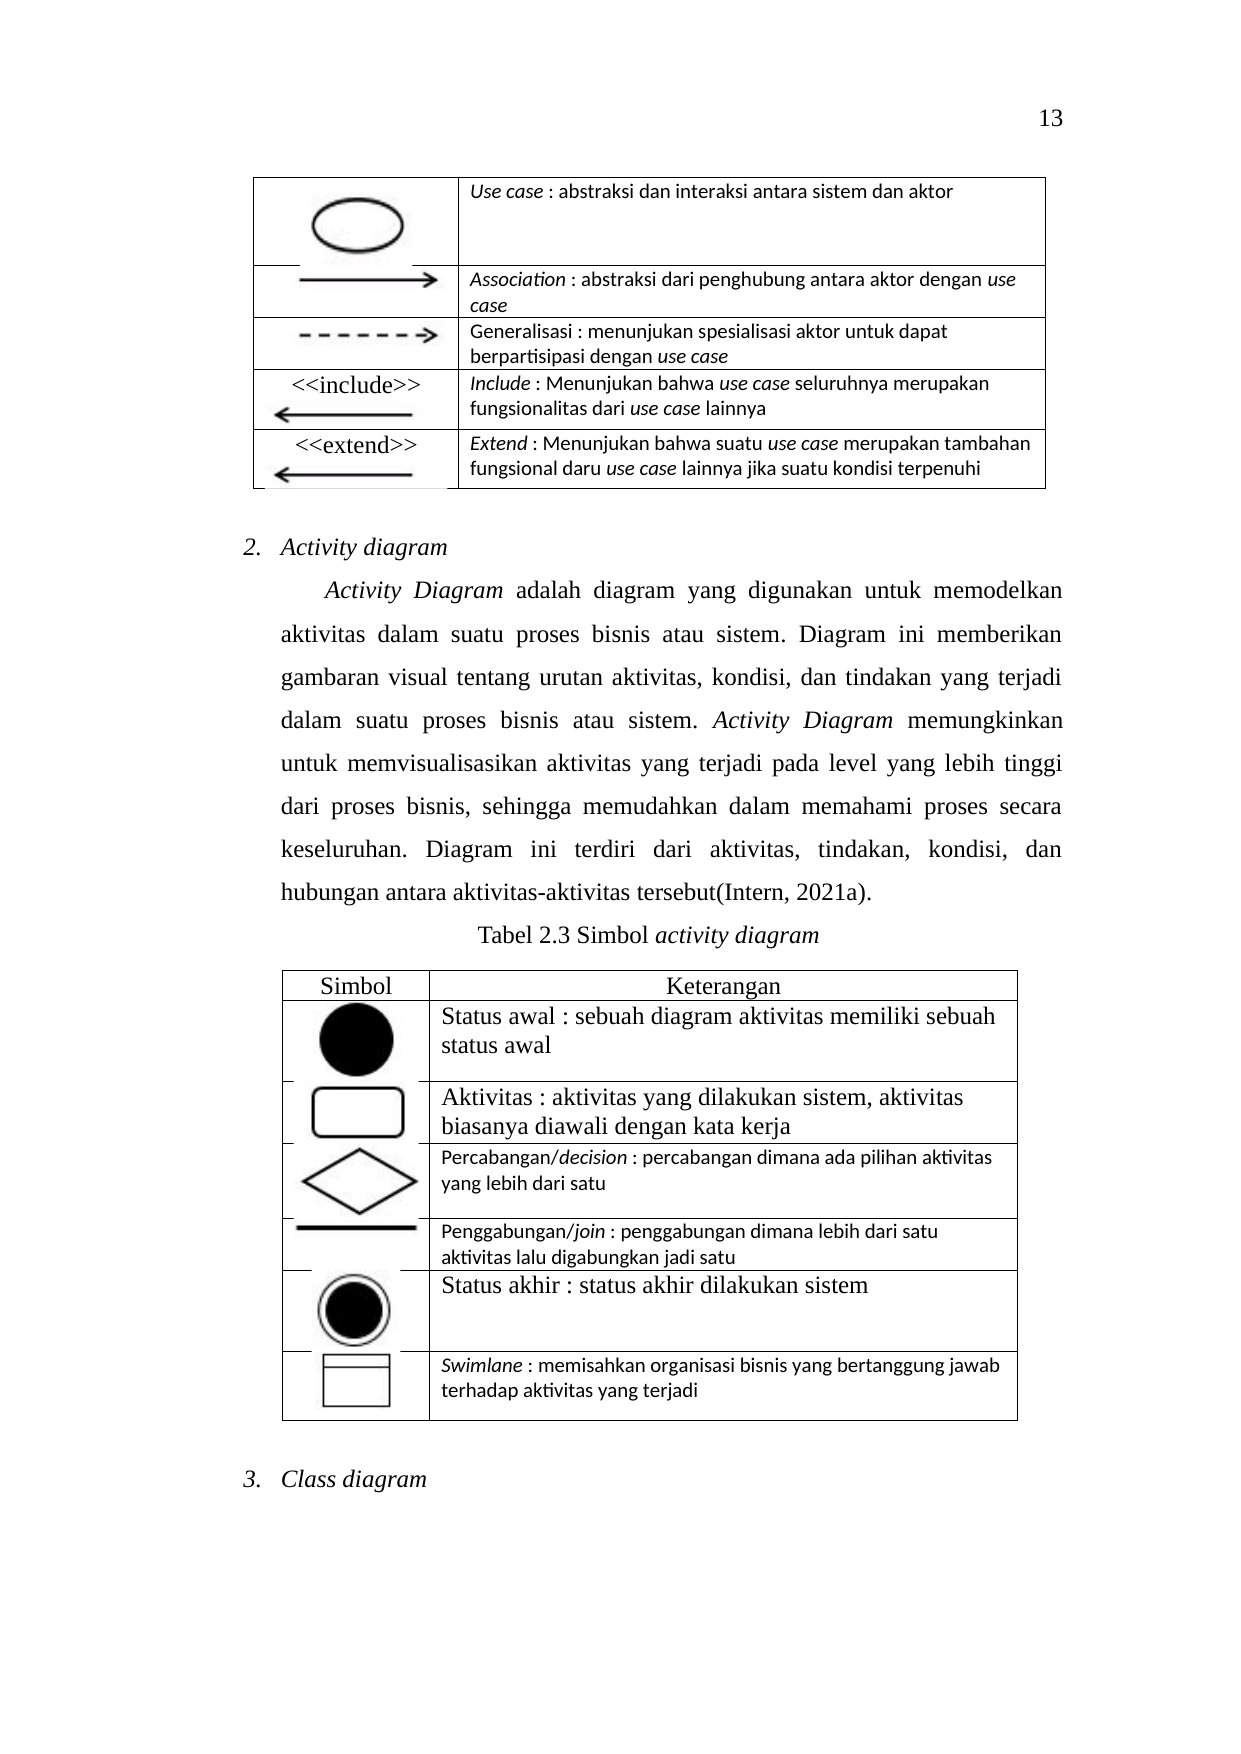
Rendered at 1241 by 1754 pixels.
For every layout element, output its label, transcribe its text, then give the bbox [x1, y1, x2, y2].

table_cell Swimlane : memisahkan organisasi bisnis yang bertanggung jawab terhadap aktivitas yang terjadi [430, 1352, 1017, 1420]
list Activity diagram [243, 532, 1063, 561]
table_cell Penggabungan/join : penggabungan dimana lebih dari satu aktivitas lalu digabungkan jadi satu [430, 1219, 1017, 1269]
table_cell Status awal : sebuah diagram aktivitas memiliki sebuah status awal [430, 1001, 1017, 1081]
picture [264, 318, 448, 355]
picture [264, 178, 448, 297]
table_cell [283, 1144, 293, 1218]
table_cell [419, 1082, 429, 1143]
table_cell [283, 1001, 293, 1081]
table_cell [419, 1144, 429, 1218]
table_cell Generalisasi : menunjukan spesialisasi aktor untuk dapat berpartisipasi dengan use case [459, 318, 1045, 369]
table_cell [283, 1082, 293, 1143]
picture [293, 1001, 419, 1237]
table_header Simbol [283, 971, 429, 1000]
table_cell [283, 1219, 429, 1269]
list Class diagram [243, 1464, 1063, 1493]
table_cell [401, 1271, 429, 1351]
table_cell [413, 178, 458, 265]
table_cell Percabangan/decision : percabangan dimana ada pilihan aktivitas yang lebih dari satu [430, 1144, 1017, 1218]
picture [265, 398, 447, 428]
table_cell Association : abstraksi dari penghubung antara aktor dengan use case [459, 266, 1045, 317]
table_cell [419, 1001, 429, 1081]
text Tabel 2.3 Simbol activity diagram [236, 921, 1063, 949]
table_cell <<extend>> [254, 430, 458, 488]
table_cell [254, 318, 458, 369]
table_cell Use case : abstraksi dan interaksi antara sistem dan aktor [459, 178, 1045, 265]
table_cell Status akhir : status akhir dilakukan sistem [430, 1271, 1017, 1351]
table_cell [283, 1352, 429, 1420]
table_header Keterangan [430, 971, 1017, 1000]
table_cell <<include>> [254, 370, 458, 429]
table_cell Extend : Menunjukan bahwa suatu use case merupakan tambahan fungsional daru use case lainnya jika suatu kondisi terpenuhi [459, 430, 1045, 488]
picture [293, 1270, 419, 1412]
table_cell [254, 178, 299, 265]
text Activity Diagram adalah diagram yang digunakan untuk memodelkan aktivitas dalam suatu proses bisnis atau sistem. Diagram ini memberikan gambaran visual tentang urutan aktivitas, kondisi, dan tindakan yang terjadi dalam suatu proses bisnis atau sistem. Activity Diagram memungkinkan untuk memvisualisasikan aktivitas yang terjadi pada level yang lebih tinggi dari proses bisnis, sehingga memudahkan dalam memahami proses secara keseluruhan. Diagram ini terdiri dari aktivitas, tindakan, kondisi, dan hubungan antara aktivitas-aktivitas tersebut(Intern, 2021a). [281, 576, 1063, 906]
picture [265, 458, 447, 488]
table_cell [283, 1271, 311, 1351]
table_cell Include : Menunjukan bahwa use case seluruhnya merupakan fungsionalitas dari use case lainnya [459, 370, 1045, 429]
table_cell Aktivitas : aktivitas yang dilakukan sistem, aktivitas biasanya diawali dengan kata kerja [430, 1082, 1017, 1143]
table_cell [254, 266, 458, 317]
